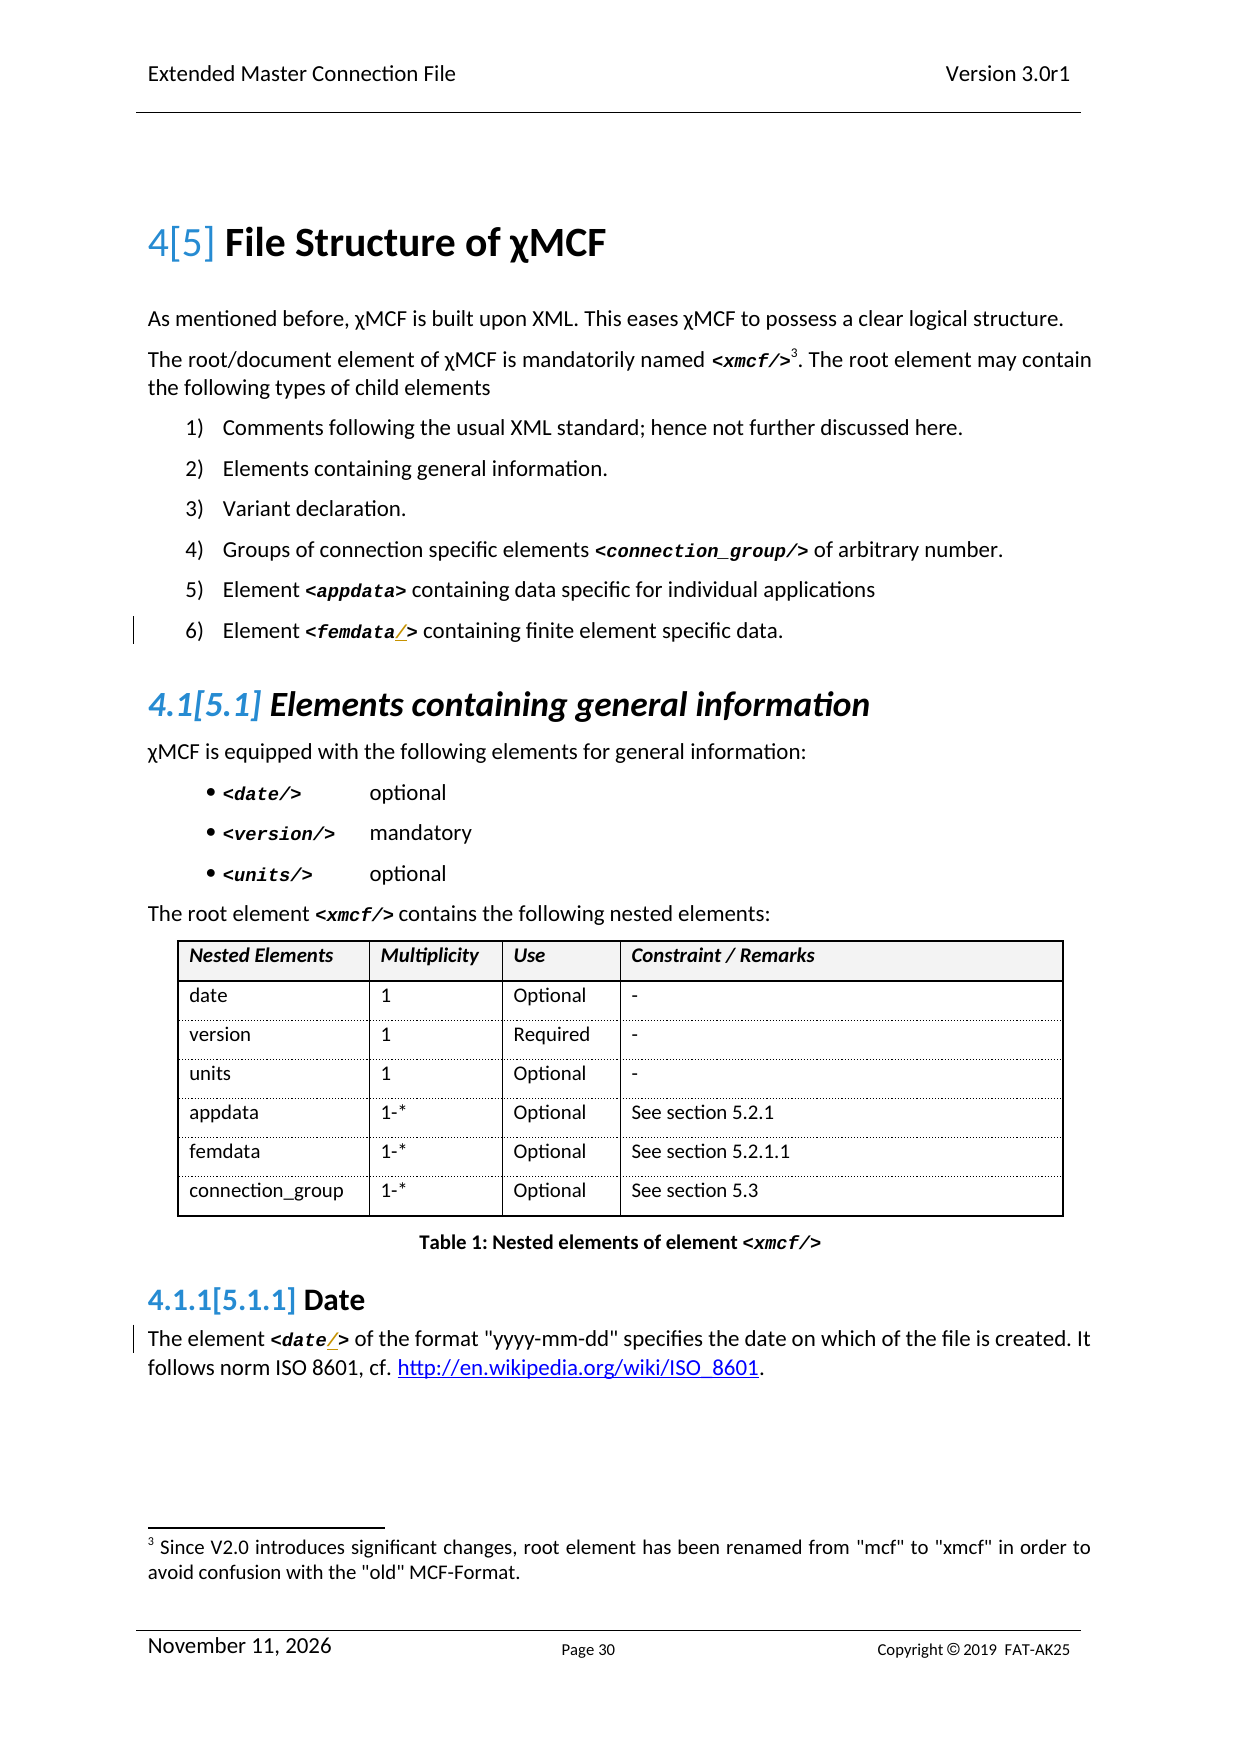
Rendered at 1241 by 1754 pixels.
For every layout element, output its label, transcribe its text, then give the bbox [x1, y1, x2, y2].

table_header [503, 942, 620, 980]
list Element <femdata> containing finite element specific data. [185, 616, 1092, 644]
list Variant declaration. [185, 494, 1092, 523]
text As mentioned before, χMCF is built upon XML. This eases χMCF to possess a clear logical structure. [148, 304, 1092, 332]
text The element <date> of the format "yyyy-mm-dd" specifies the date on which of the file is created. It follows norm ISO 8601, cf. http://en.wikipedia.org/wiki/ISO_8601. [148, 1324, 1092, 1381]
list <date/> optional [207, 778, 1092, 806]
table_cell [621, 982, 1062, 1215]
text The root element <xmcf/> contains the following nested elements: [148, 899, 1092, 927]
list Elements containing general information. [185, 454, 1092, 482]
list <version/> mandatory [207, 818, 1092, 846]
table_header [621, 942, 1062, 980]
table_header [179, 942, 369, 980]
list Element <appdata> containing data specific for individual applications [185, 576, 1092, 604]
subtitle Date [148, 1280, 1092, 1318]
text The root/document element of χMCF is mandatorily named <xmcf/>. The root element may contain the following types of child elements [148, 345, 1092, 401]
text χMCF is equipped with the following elements for general information: [148, 737, 1092, 765]
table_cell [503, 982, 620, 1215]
text Table 1: Nested elements of element <xmcf/> [148, 1229, 1092, 1255]
subtitle File Structure of χMCF [148, 216, 1092, 267]
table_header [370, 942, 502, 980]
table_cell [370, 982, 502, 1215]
list <units/> optional [207, 859, 1092, 887]
list Comments following the usual XML standard; hence not further discussed here. [185, 413, 1092, 442]
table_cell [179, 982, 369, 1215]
list Groups of connection specific elements <connection_group/> of arbitrary number. [185, 535, 1092, 563]
subtitle Elements containing general information [148, 682, 1092, 725]
